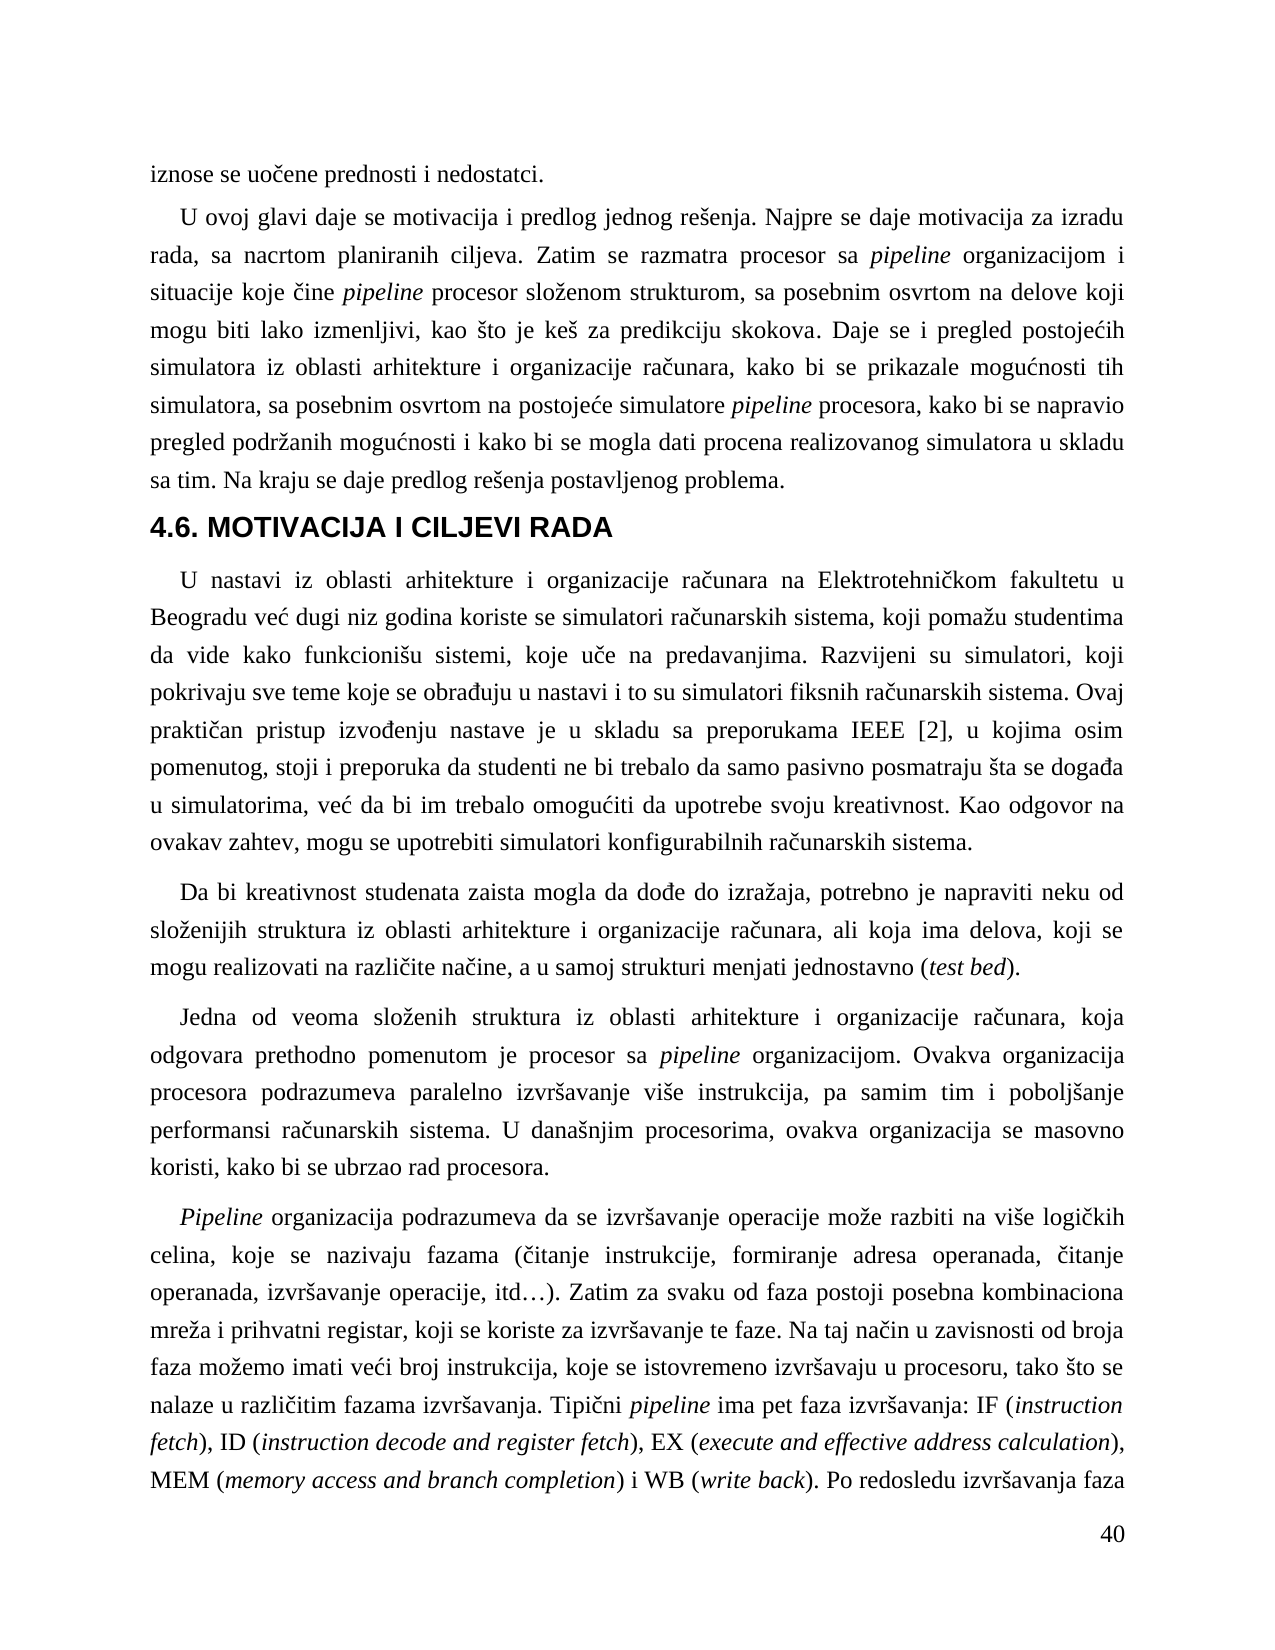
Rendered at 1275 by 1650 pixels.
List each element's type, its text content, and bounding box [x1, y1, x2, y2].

text Jedna od veoma složenih struktura iz oblasti arhitekture i organizacije računara, koja odgovara prethodno pomenutom je procesor sa pipeline organizacijom. Ovakva organizacija procesora podrazumeva paralelno izvršavanje više instrukcija, pa samim tim i poboljšanje performansi računarskih sistema. U današnjim procesorima, ovakva organizacija se masovno koristi, kako bi se ubrzao rad procesora. [150, 994, 1125, 1181]
text Da bi kreativnost studenata zaista mogla da dođe do izražaja, potrebno je napraviti neku od složenijih struktura iz oblasti arhitekture i organizacije računara, ali koja ima delova, koji se mogu realizovati na različite načine, a u samoj strukturi menjati jednostavno (test bed). [150, 869, 1125, 981]
text U ovoj glavi daje se motivacija i predlog jednog rešenja. Najpre se daje motivacija za izradu rada, sa nacrtom planiranih ciljeva. Zatim se razmatra procesor sa pipeline organizacijom i situacije koje čine pipeline procesor složenom strukturom, sa posebnim osvrtom na delove koji mogu biti lako izmenljivi, kao što je keš za predikciju skokova. Daje se i pregled postojećih simulatora iz oblasti arhitekture i organizacije računara, kako bi se prikazale mogućnosti tih simulatora, sa posebnim osvrtom na postojeće simulatore pipeline procesora, kako bi se napravio pregled podržanih mogućnosti i kako bi se mogla dati procena realizovanog simulatora u skladu sa tim. Na kraju se daje predlog rešenja postavljenog problema. [150, 194, 1125, 494]
text U nastavi iz oblasti arhitekture i organizacije računara na Elektrotehničkom fakultetu u Beogradu već dugi niz godina koriste se simulatori računarskih sistema, koji pomažu studentima da vide kako funkcionišu sistemi, koje uče na predavanjima. Razvijeni su simulatori, koji pokrivaju sve teme koje se obrađuju u nastavi i to su simulatori fiksnih računarskih sistema. Ovaj praktičan pristup izvođenju nastave je u skladu sa preporukama IEEE [2], u kojima osim pomenutog, stoji i preporuka da studenti ne bi trebalo da samo pasivno posmatraju šta se događa u simulatorima, već da bi im trebalo omogućiti da upotrebe svoju kreativnost. Kao odgovor na ovakav zahtev, mogu se upotrebiti simulatori konfigurabilnih računarskih sistema. [150, 556, 1125, 856]
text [150, 150, 1125, 187]
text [150, 1194, 1125, 1494]
subtitle Motivacija i ciljevi rada [150, 506, 1125, 544]
